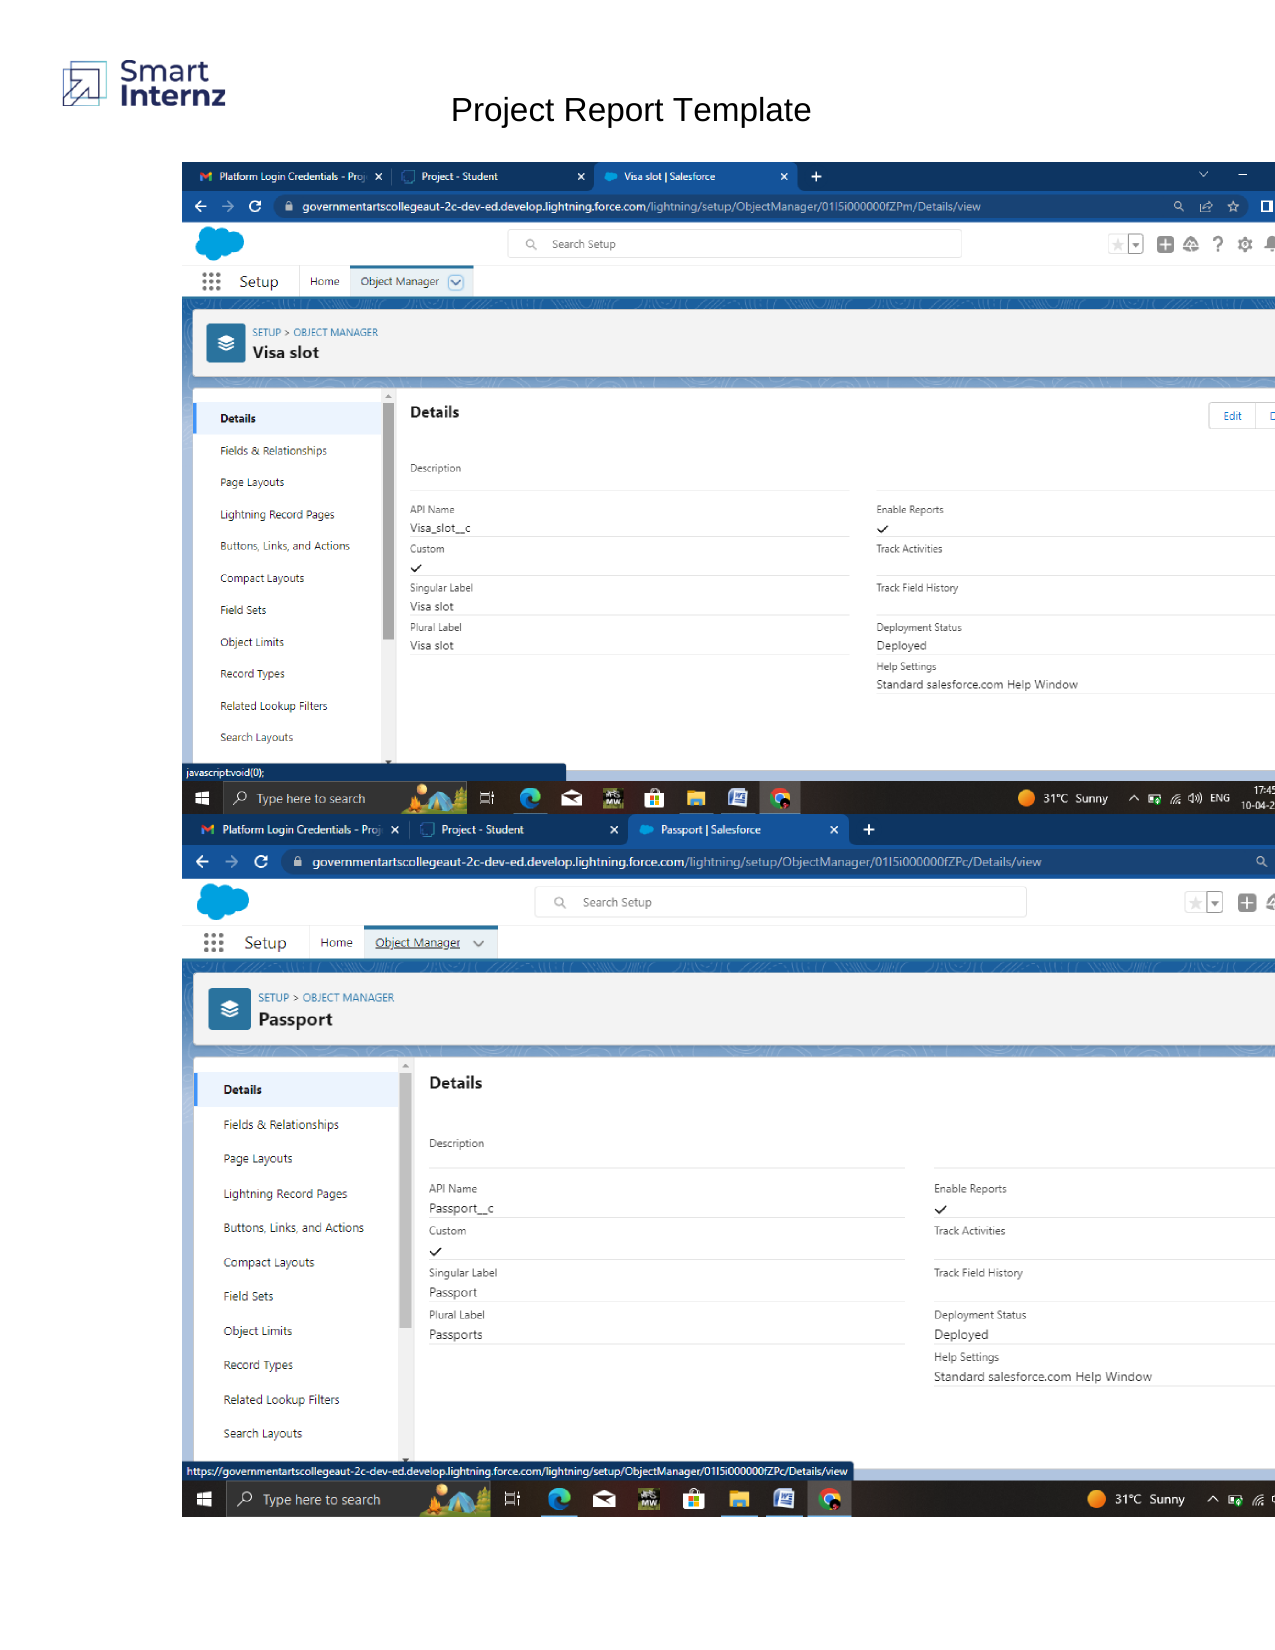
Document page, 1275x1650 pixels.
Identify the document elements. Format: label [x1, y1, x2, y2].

picture [181, 161, 1275, 1517]
picture [62, 60, 226, 106]
